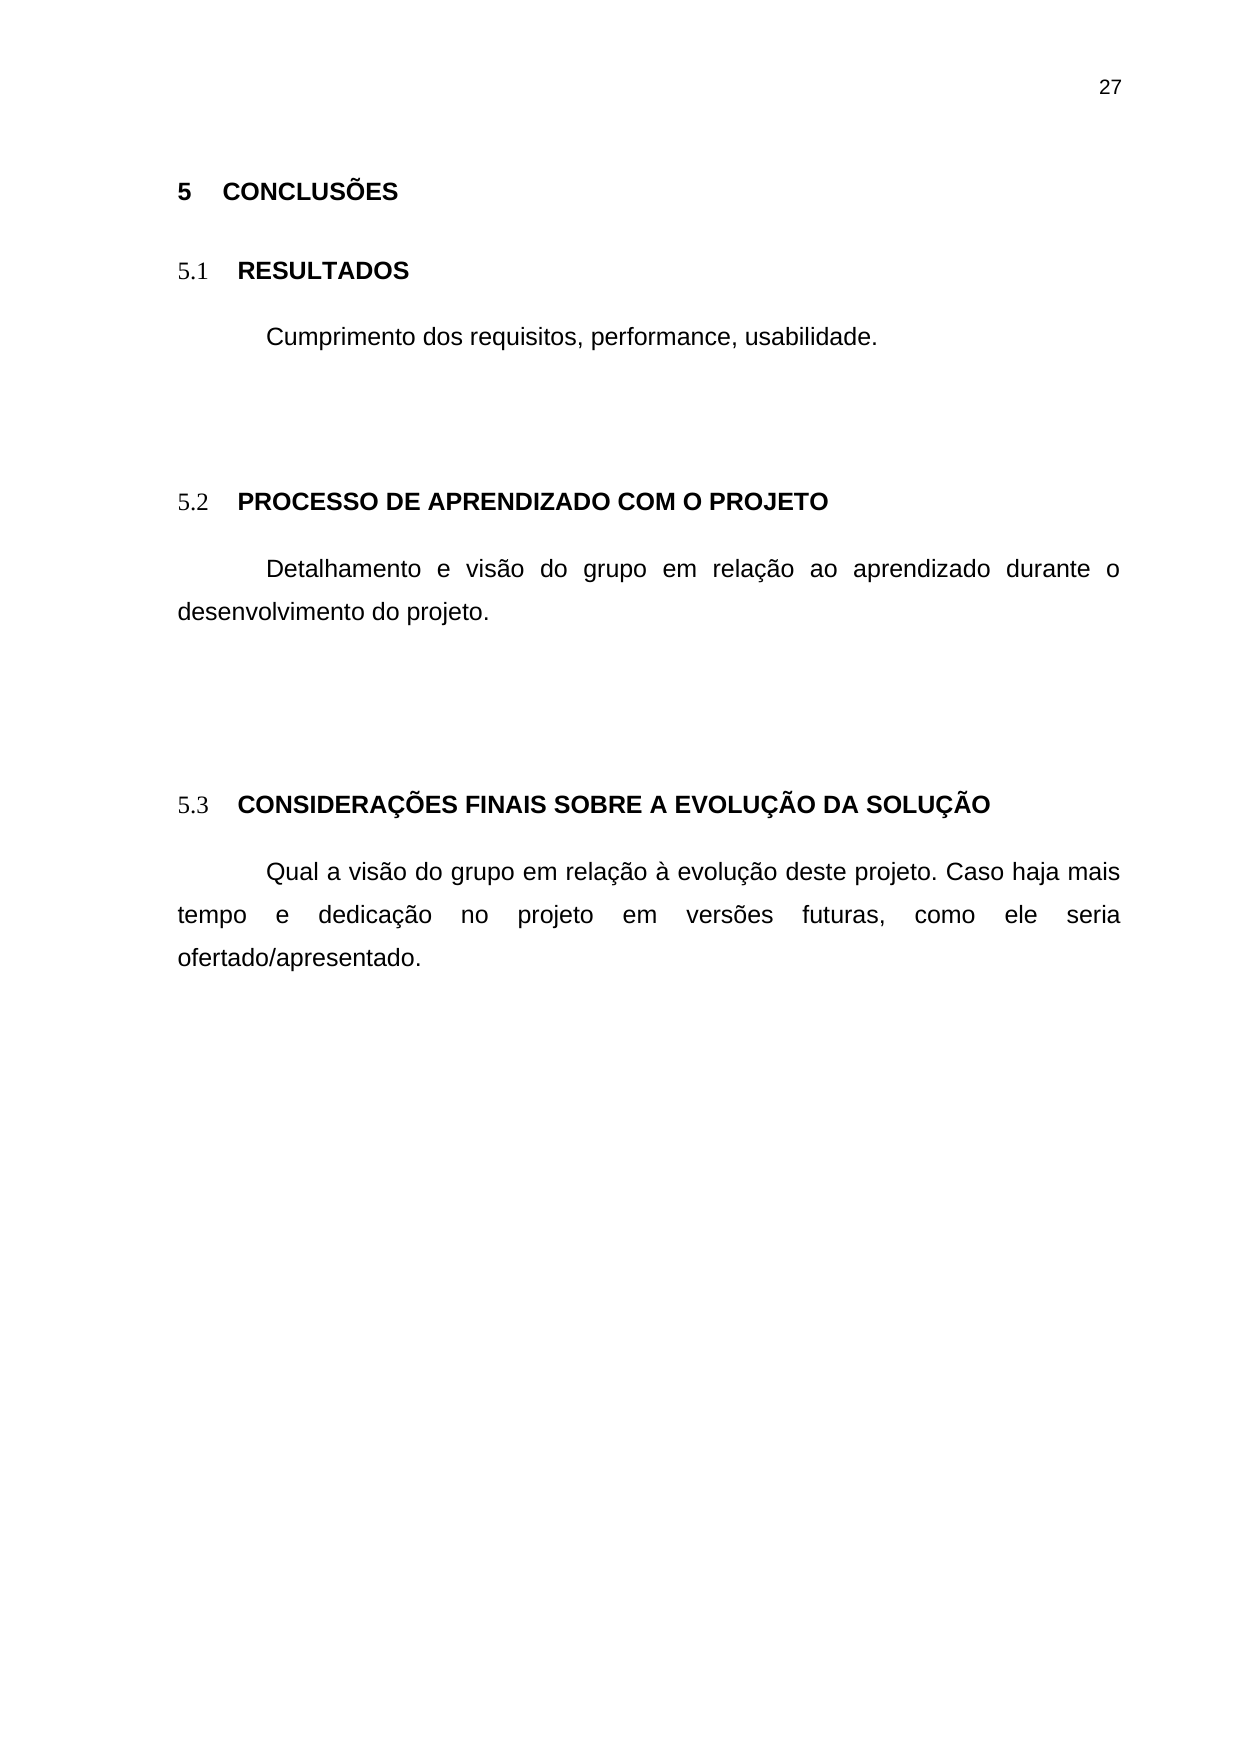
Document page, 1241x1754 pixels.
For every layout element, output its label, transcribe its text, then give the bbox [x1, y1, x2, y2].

subtitle Considerações finais sobre A evolução da solução [177, 791, 1122, 819]
text Qual a visão do grupo em relação à evolução deste projeto. Caso haja mais tempo e dedicação no projeto em versões futuras, como ele seria ofertado/apresentado. [177, 857, 1122, 972]
subtitle CONCLUSÕES [177, 177, 1122, 206]
text Cumprimento dos requisitos, performance, usabilidade. [177, 322, 1122, 351]
text Detalhamento e visão do grupo em relação ao aprendizado durante o desenvolvimento do projeto. [177, 554, 1122, 626]
subtitle Processo de aprendizado com o projeto [177, 487, 1122, 516]
subtitle resultados [177, 256, 1122, 285]
